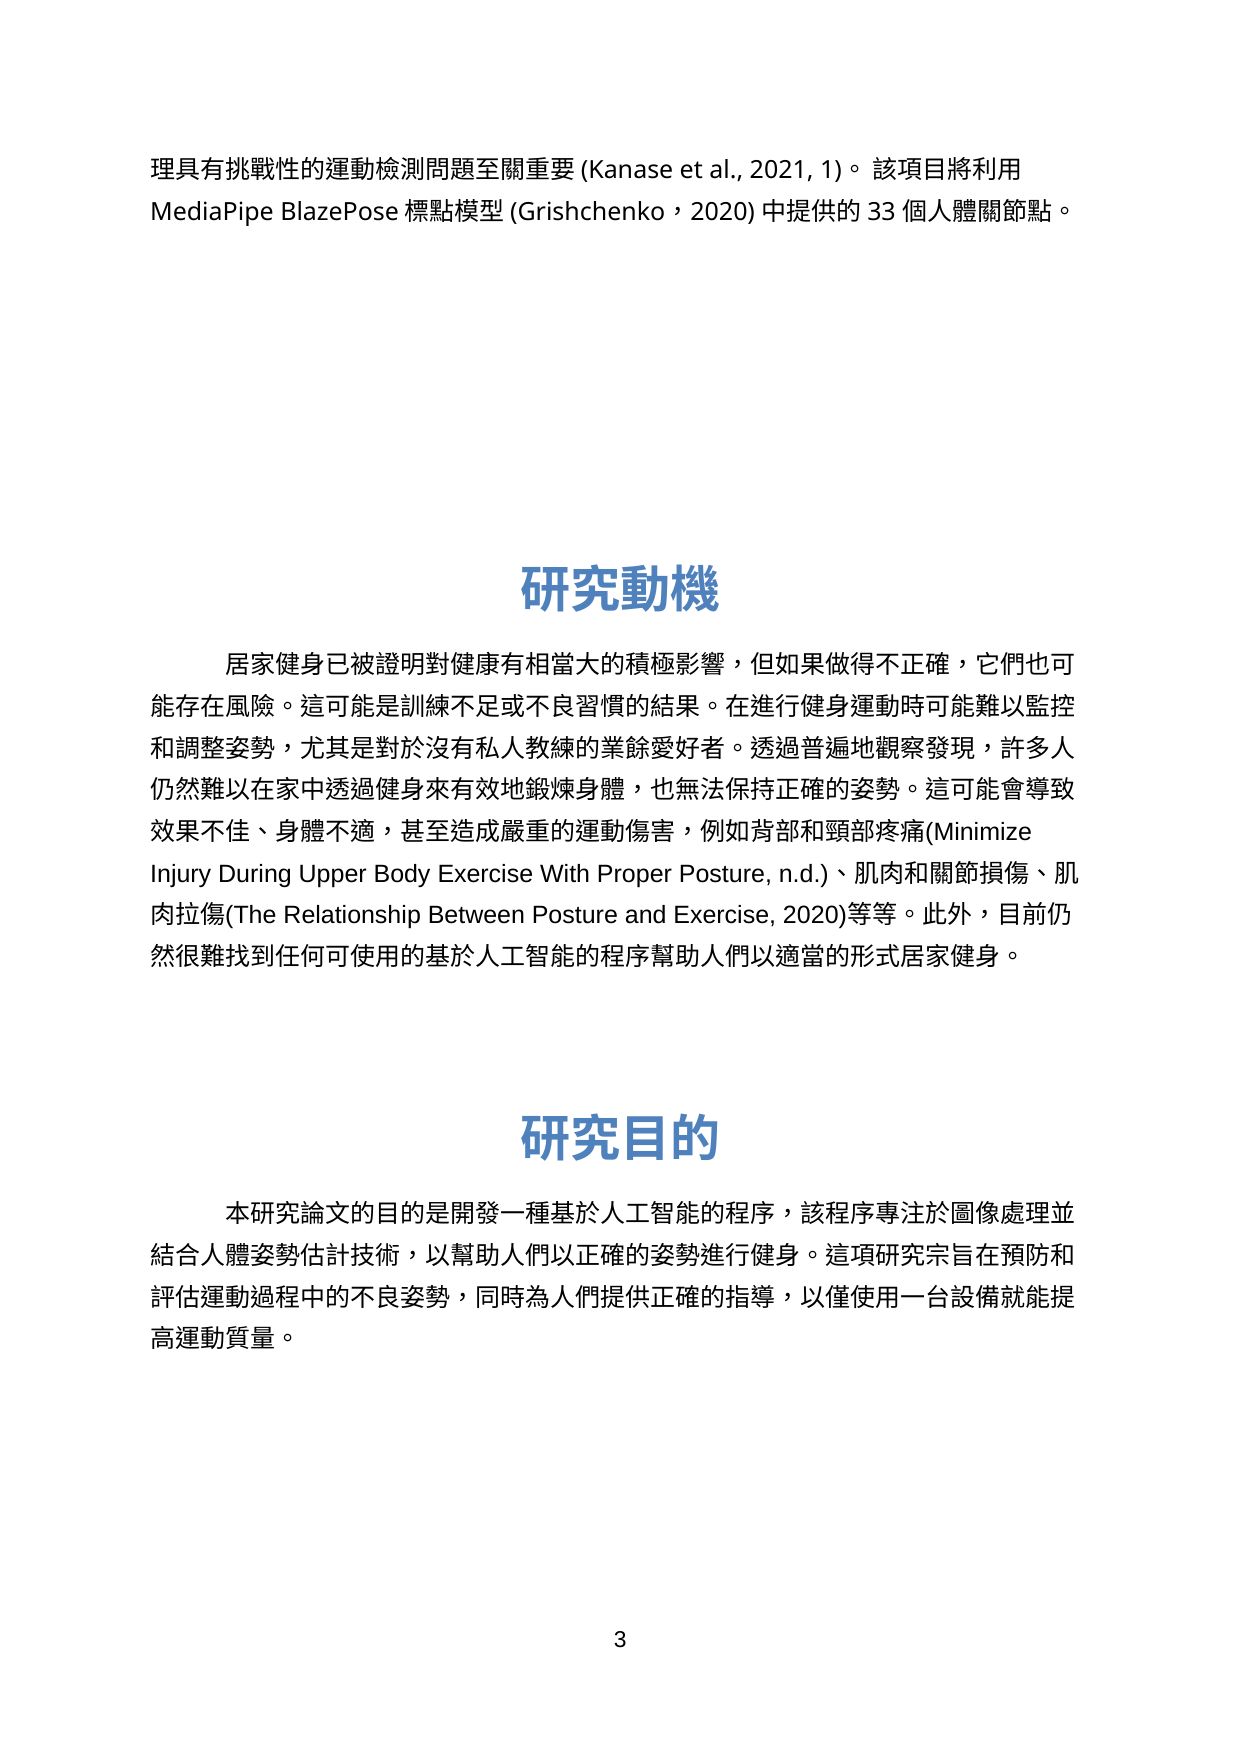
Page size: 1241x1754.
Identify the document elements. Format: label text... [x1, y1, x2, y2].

text 居家健身已被證明對健康有相當大的積極影響，但如果做得不正確，它們也可能存在風險。這可能是訓練不足或不良習慣的結果。在進行健身運動時可能難以監控和調整姿勢，尤其是對於沒有私人教練的業餘愛好者。透過普遍地觀察發現，許多人仍然難以在家中透過健身來有效地鍛煉身體，也無法保持正確的姿勢。這可能會導致效果不佳、身體不適，甚至造成嚴重的運動傷害，例如背部和頸部疼痛(Minimize Injury During Upper Body Exercise With Proper Posture, n.d.)、肌肉和關節損傷、肌肉拉傷(The Relationship Between Posture and Exercise, 2020)等等。此外，目前仍然很難找到任何可使用的基於人工智能的程序幫助人們以適當的形式居家健身。 [150, 645, 1090, 973]
text 本研究論文的目的是開發一種基於人工智能的程序，該程序專注於圖像處理並結合人體姿勢估計技術，以幫助人們以正確的姿勢進行健身。這項研究宗旨在預防和評估運動過程中的不良姿勢，同時為人們提供正確的指導，以僅使用一台設備就能提高運動質量。 [150, 1194, 1090, 1355]
subtitle 研究目的 [150, 1098, 1090, 1171]
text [150, 150, 1090, 228]
subtitle 研究動機 [150, 549, 1090, 622]
